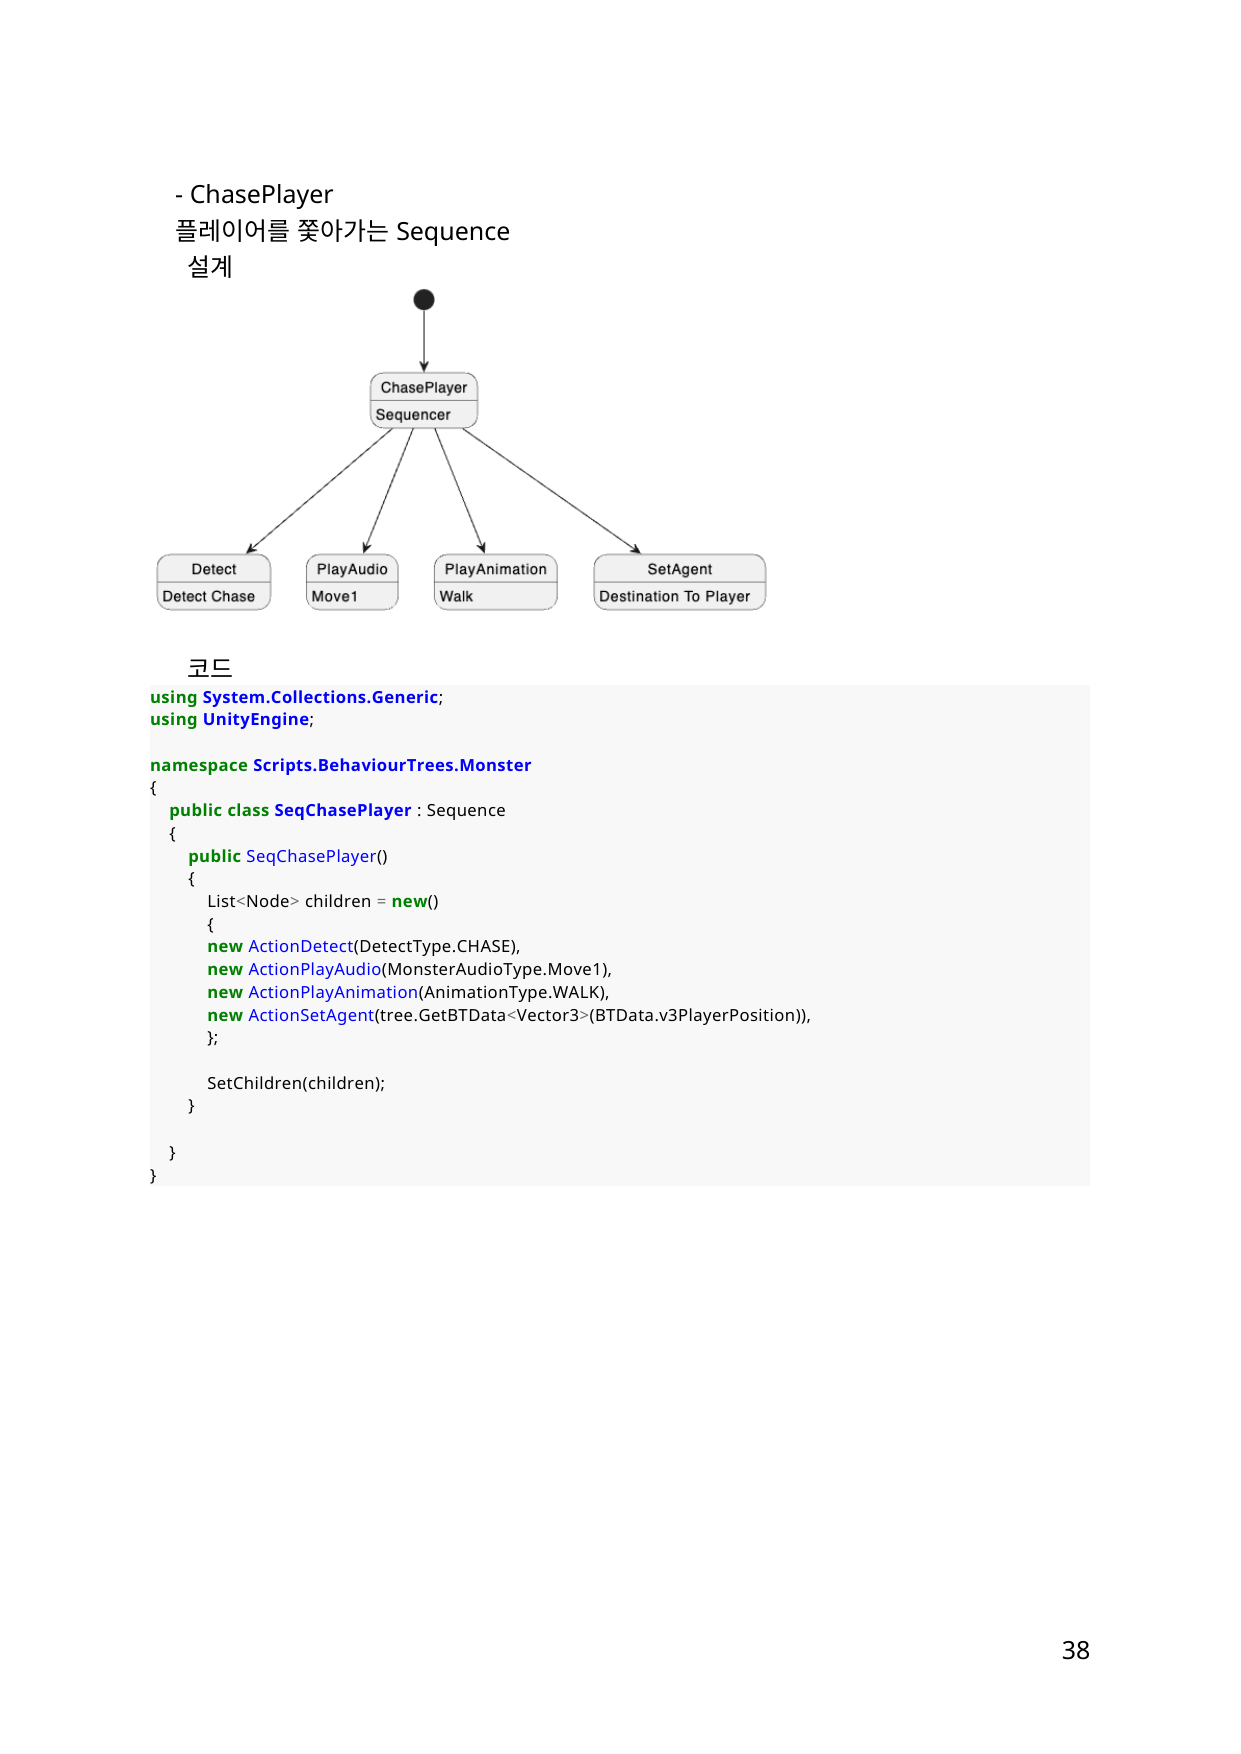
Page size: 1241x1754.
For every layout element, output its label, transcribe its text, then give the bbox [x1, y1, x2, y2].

text { [150, 867, 1090, 890]
text } [150, 1140, 1090, 1163]
text using UnityEngine; [150, 708, 1090, 731]
text new ActionDetect(DetectType.CHASE), [150, 935, 1090, 958]
text { [150, 822, 1090, 844]
text List<Node> children = new() [150, 890, 1090, 912]
text public class SeqChasePlayer : Sequence [150, 799, 1090, 822]
text public SeqChasePlayer() [150, 844, 1090, 867]
text SetChildren(children); [150, 1071, 1090, 1094]
text 설계 [150, 247, 1090, 284]
text } [150, 1163, 1090, 1186]
text new ActionPlayAudio(MonsterAudioType.Move1), [150, 958, 1090, 981]
text 플레이어를 쫓아가는 Sequence [150, 211, 1090, 247]
text }; [150, 1026, 1090, 1049]
text { [150, 912, 1090, 935]
text using System.Collections.Generic; [150, 685, 1090, 708]
text 코드 [150, 649, 1090, 685]
text { [150, 776, 1090, 799]
text - ChasePlayer [150, 177, 1090, 211]
picture [150, 283, 773, 615]
text new ActionSetAgent(tree.GetBTData<Vector3>(BTData.v3PlayerPosition)), [150, 1003, 1090, 1026]
text new ActionPlayAnimation(AnimationType.WALK), [150, 981, 1090, 1003]
text } [150, 1094, 1090, 1117]
text namespace Scripts.BehaviourTrees.Monster [150, 753, 1090, 776]
